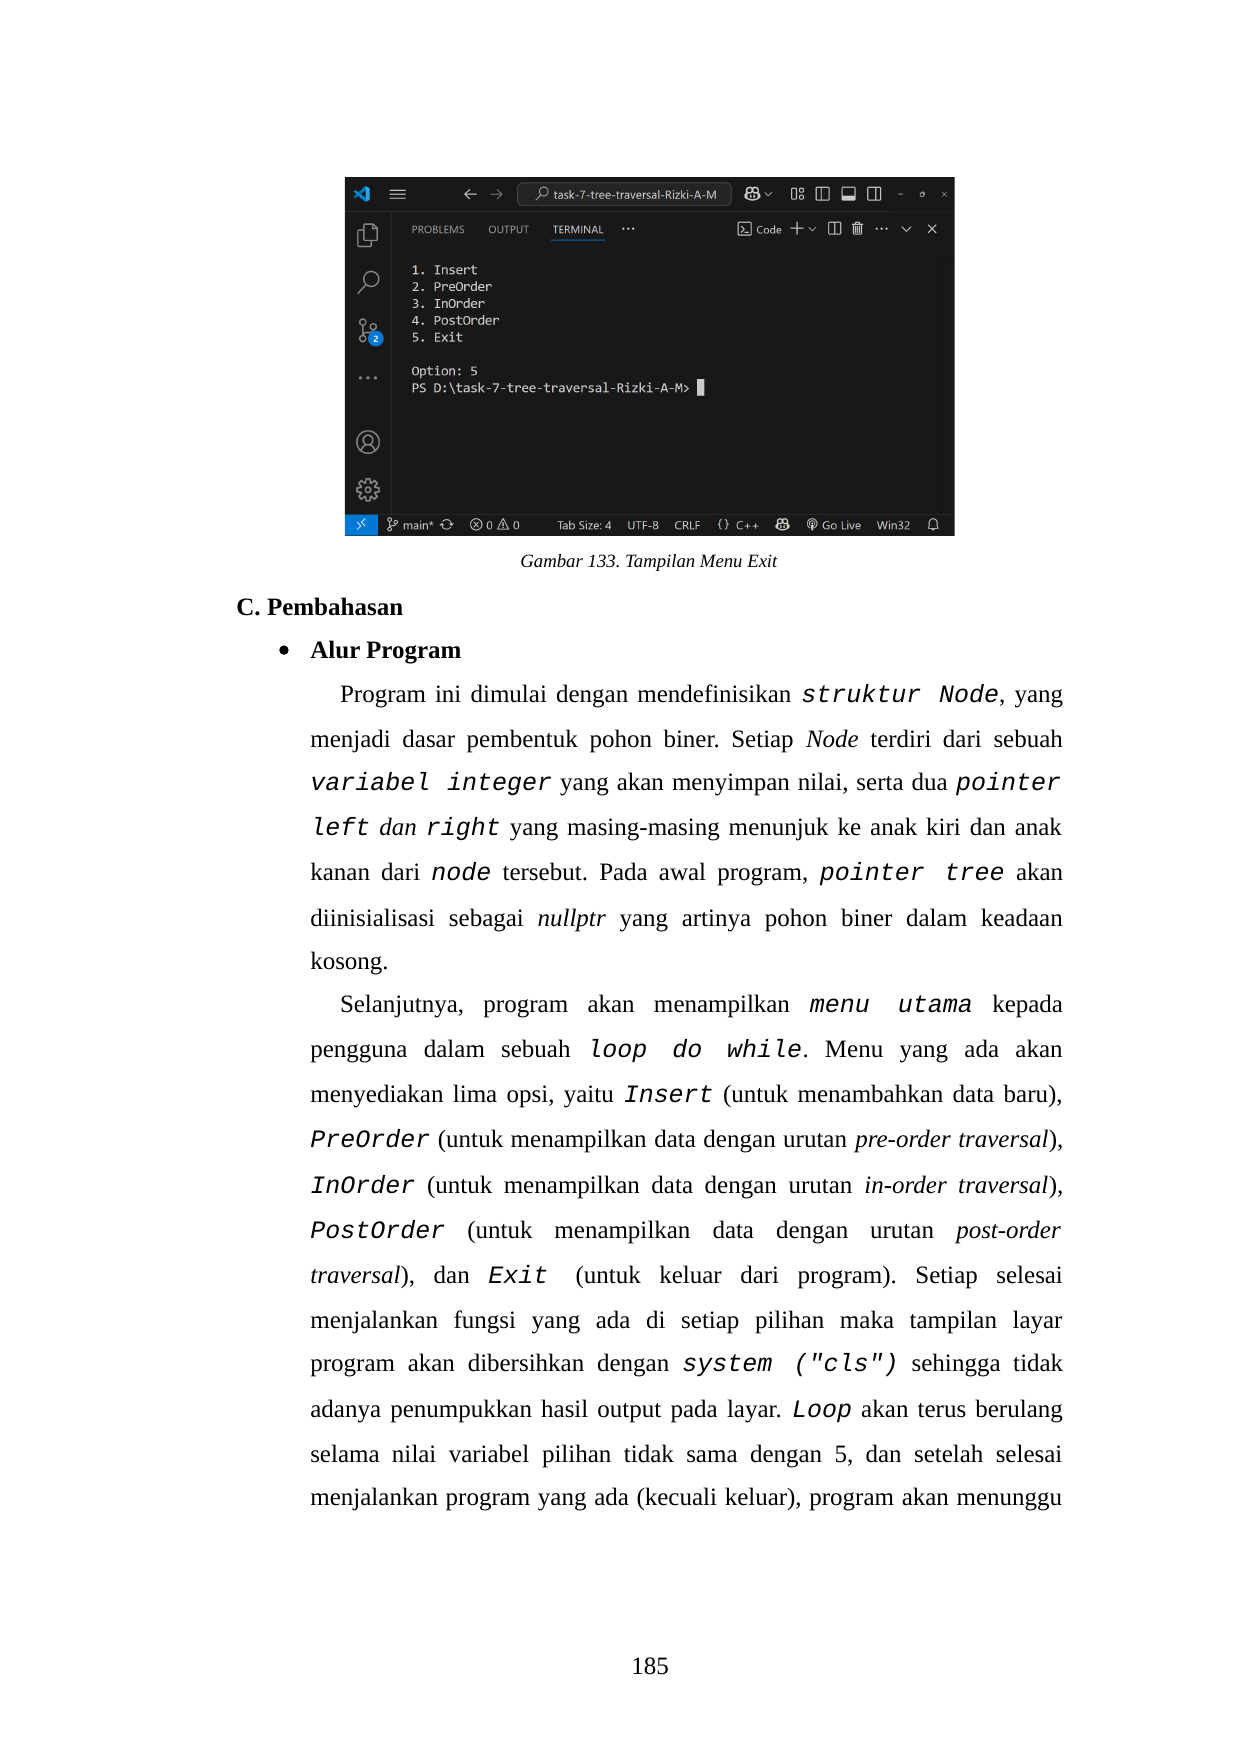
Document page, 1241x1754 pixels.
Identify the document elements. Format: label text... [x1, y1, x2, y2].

text Program ini dimulai dengan mendefinisikan struktur Node, yang menjadi dasar pembentuk pohon biner. Setiap Node terdiri dari sebuah variabel integer yang akan menyimpan nilai, serta dua pointer left dan right yang masing-masing menunjuk ke anak kiri dan anak kanan dari node tersebut. Pada awal program, pointer tree akan diinisialisasi sebagai nullptr yang artinya pohon biner dalam keadaan kosong. [310, 679, 1063, 974]
subtitle Pembahasan [236, 592, 1063, 621]
picture [344, 177, 955, 536]
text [310, 989, 1063, 1511]
list Alur Program [279, 636, 1063, 664]
